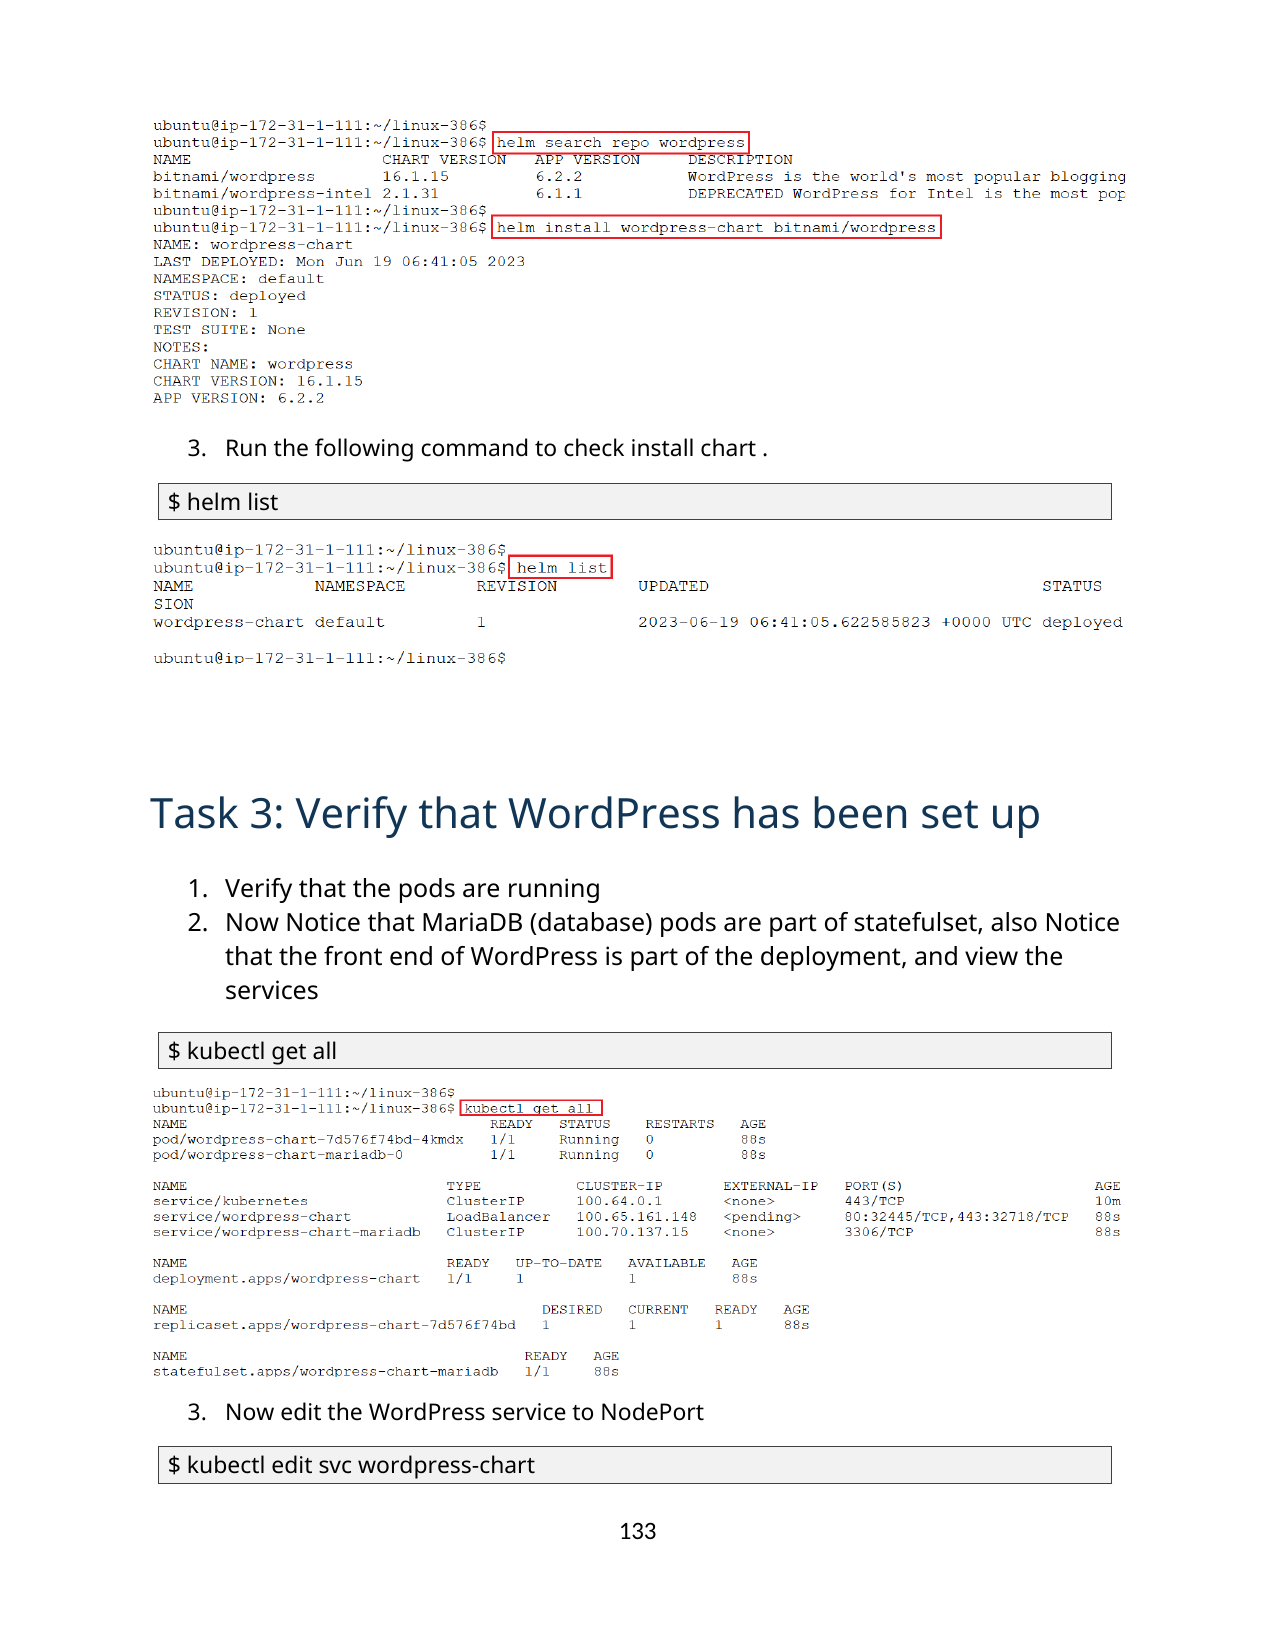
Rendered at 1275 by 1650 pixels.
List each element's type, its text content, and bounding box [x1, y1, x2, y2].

picture [150, 118, 1125, 413]
text Task 3: Verify that WordPress has been set up [150, 784, 1125, 841]
text $ kubectl get all [159, 1033, 1111, 1068]
picture [150, 539, 1125, 664]
text $ helm list [159, 484, 1111, 519]
text $ kubectl edit svc wordpress-chart [159, 1447, 1111, 1483]
list Run the following command to check install chart . [187, 432, 1125, 464]
list Verify that the pods are running [187, 870, 1125, 904]
list Now edit the WordPress service to NodePort [187, 1396, 1125, 1427]
list Now Notice that MariaDB (database) pods are part of statefulset, also Notice that the front end of WordPress is part of the deployment, and view the services [187, 904, 1125, 1007]
picture [150, 1088, 1125, 1377]
